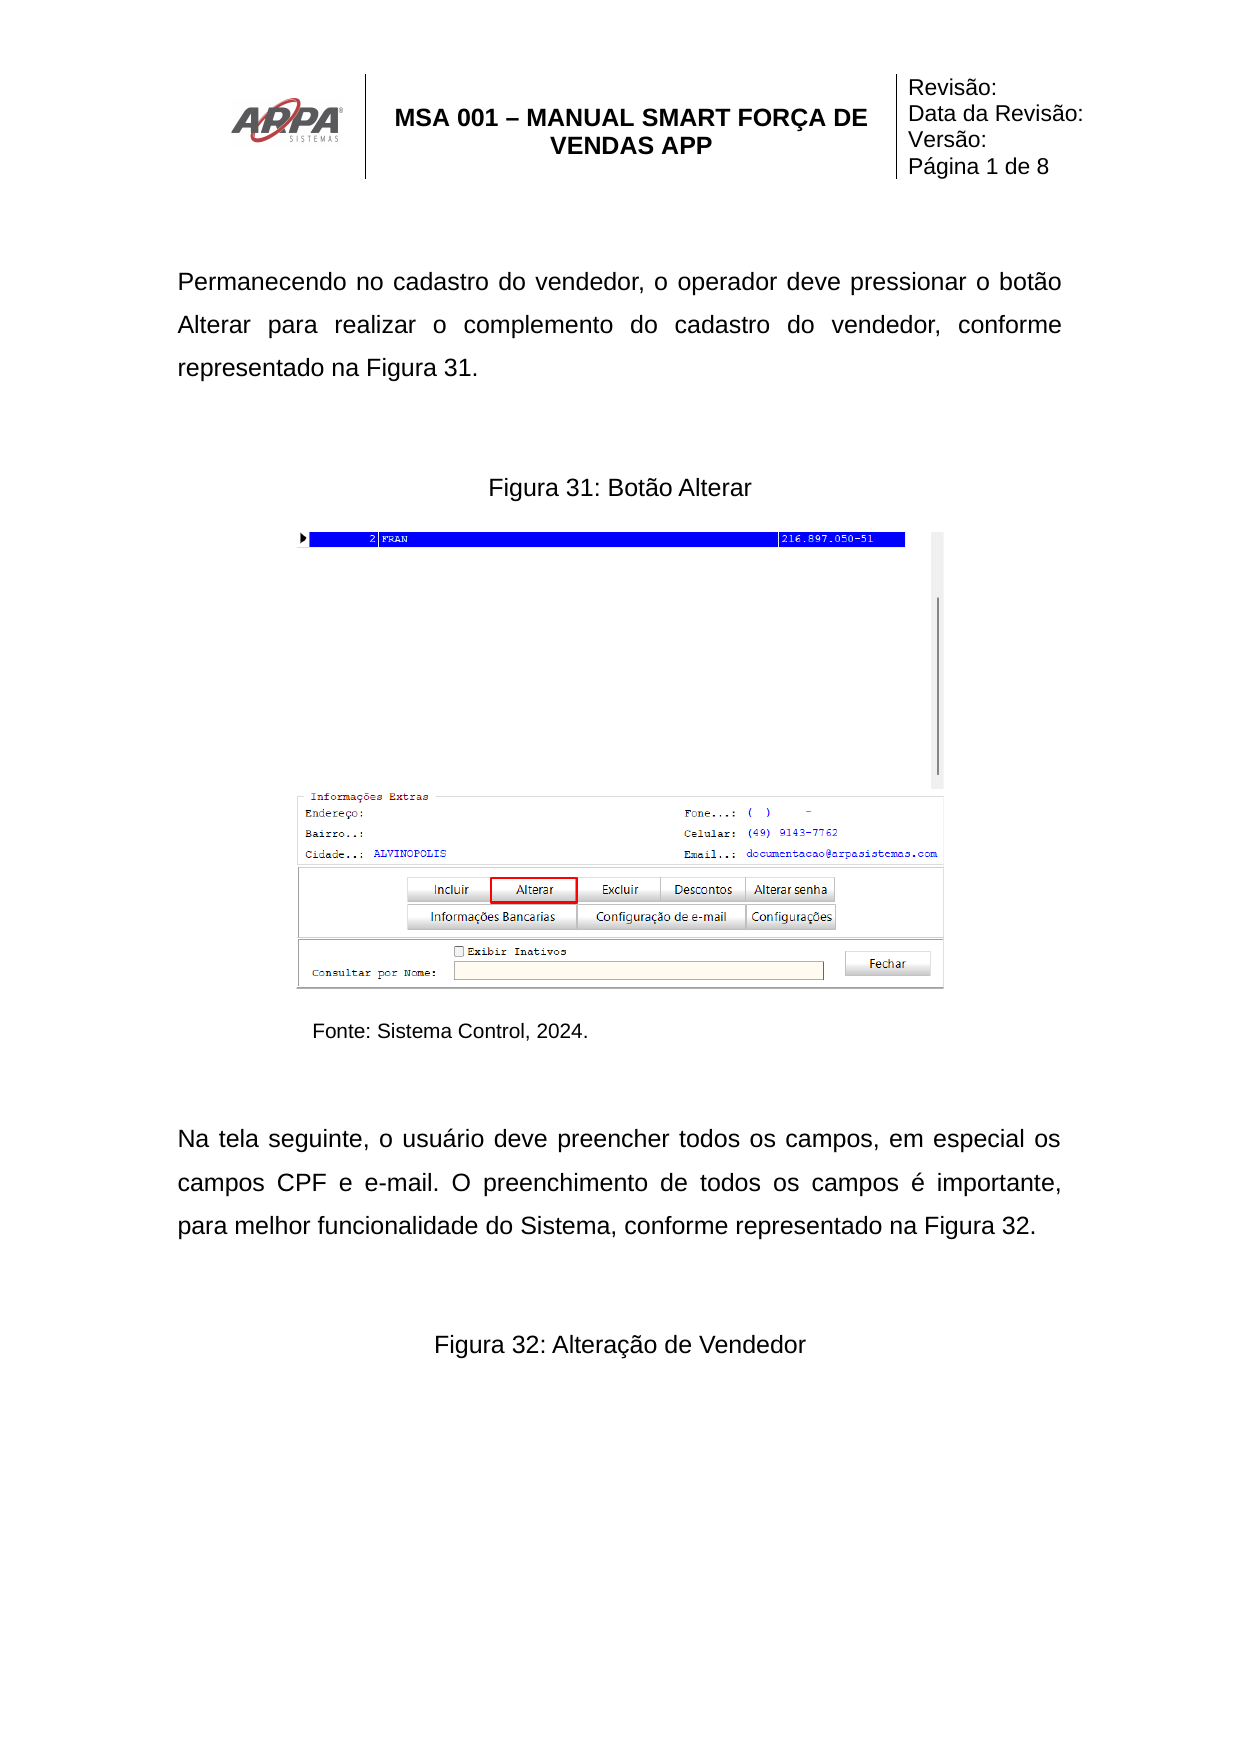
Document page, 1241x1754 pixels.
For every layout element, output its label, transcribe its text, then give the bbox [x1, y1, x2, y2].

text Permanecendo no cadastro do vendedor, o operador deve pressionar o botão Alterar para realizar o complemento do cadastro do vendedor, conforme representado na Figura 31. [177, 267, 1063, 382]
text Figura 31: Botão Alterar [177, 473, 1063, 502]
text Fonte: Sistema Control, 2024. [295, 1019, 605, 1043]
picture [231, 98, 343, 147]
picture [296, 532, 944, 989]
text Na tela seguinte, o usuário deve preencher todos os campos, em especial os campos CPF e e-mail. O preenchimento de todos os campos é importante, para melhor funcionalidade do Sistema, conforme representado na Figura 32. [177, 1124, 1063, 1239]
text Figura 32: Alteração de Vendedor [177, 1330, 1063, 1359]
